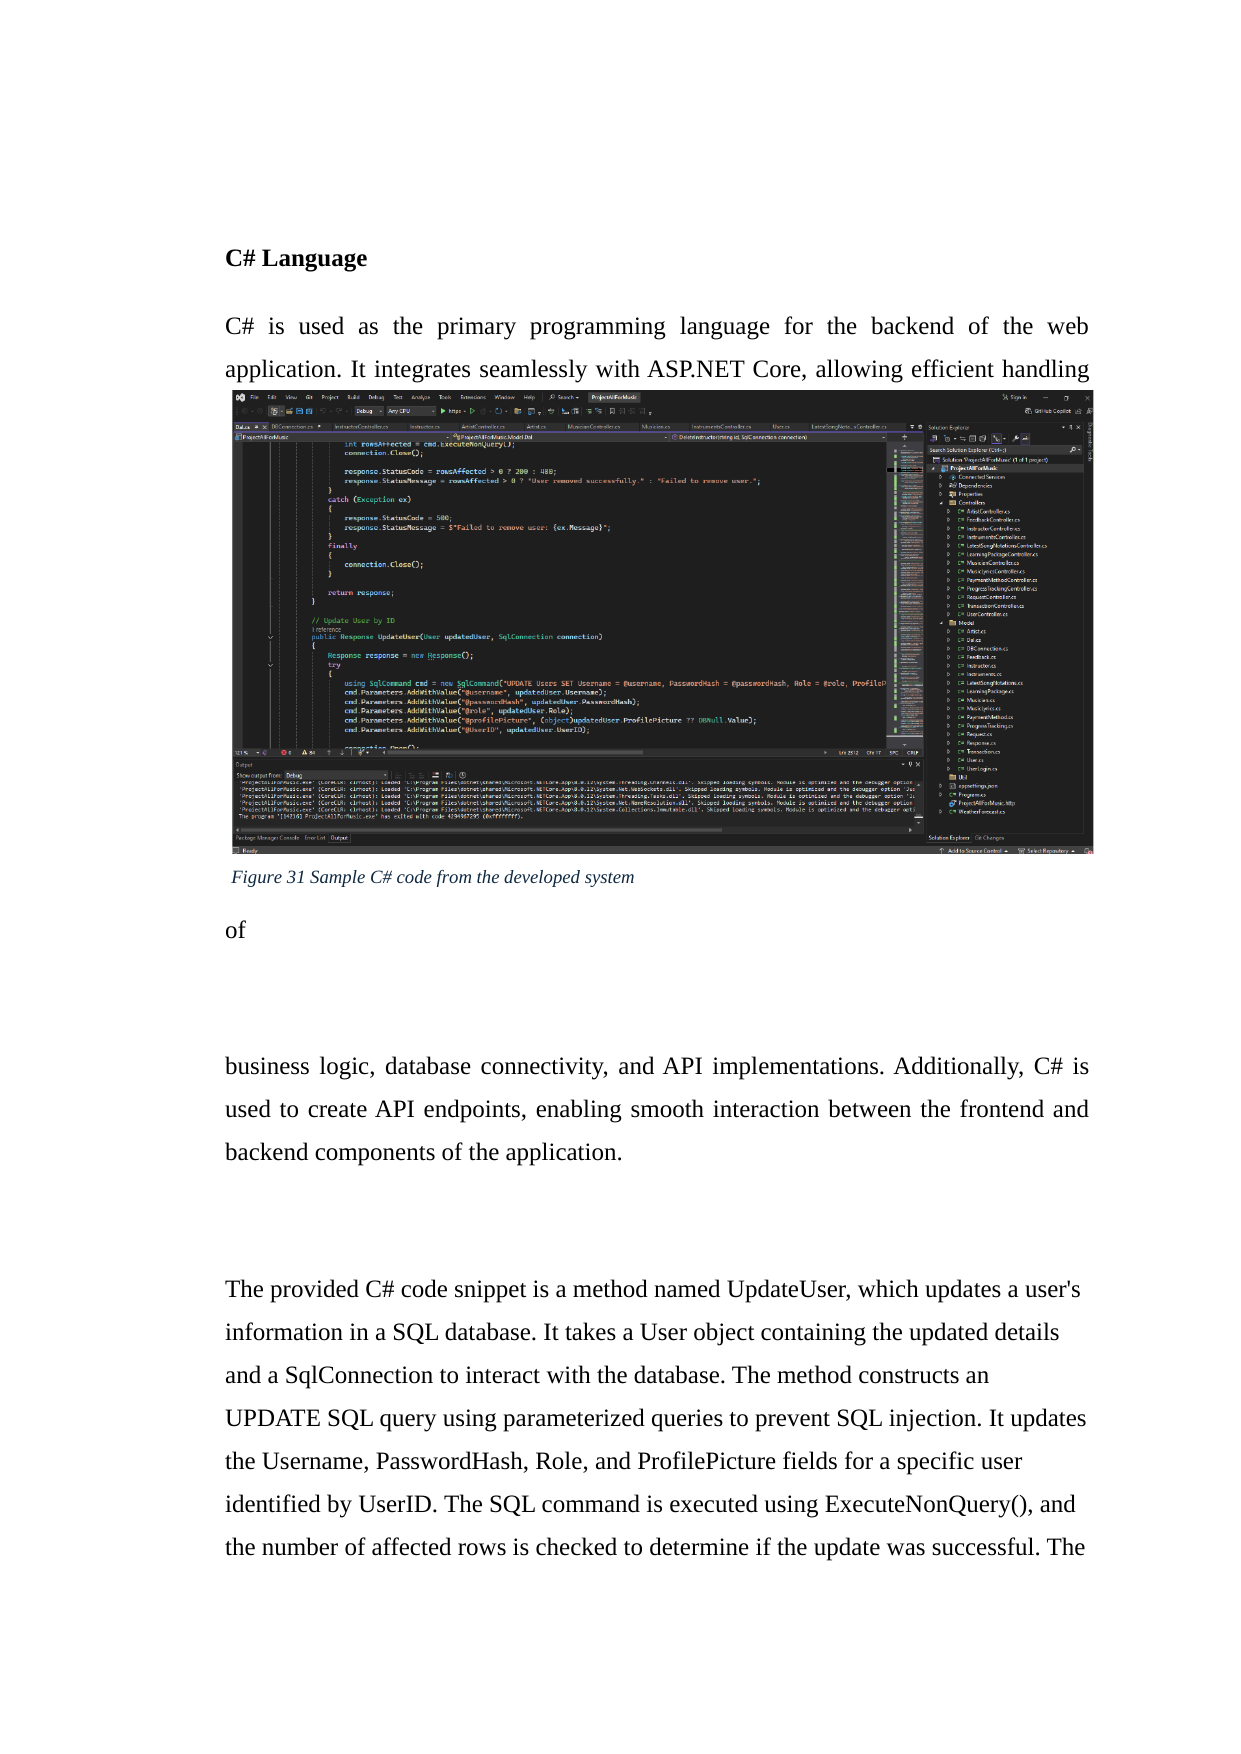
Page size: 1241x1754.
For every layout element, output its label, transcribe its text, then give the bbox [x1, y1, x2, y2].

text business logic, database connectivity, and API implementations. Additionally, C# is used to create API endpoints, enabling smooth interaction between the frontend and backend components of the application. [225, 1051, 1090, 1166]
text C# Language [225, 243, 1090, 272]
picture [231, 390, 1093, 853]
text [225, 1274, 1090, 1561]
